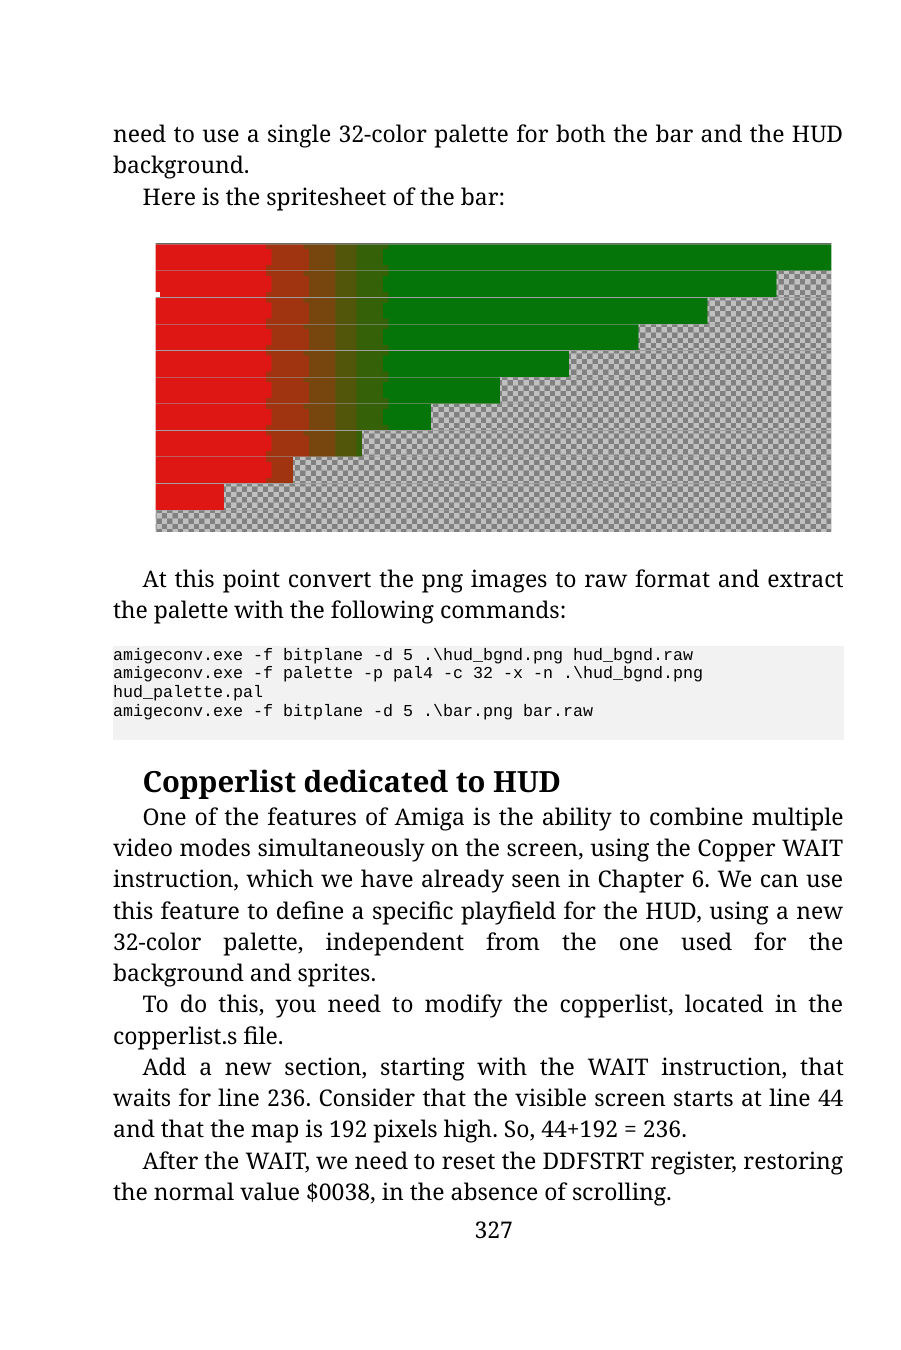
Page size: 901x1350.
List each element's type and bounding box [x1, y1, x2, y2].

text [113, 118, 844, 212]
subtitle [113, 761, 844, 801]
picture [155, 243, 832, 532]
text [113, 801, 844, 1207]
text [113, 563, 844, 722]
